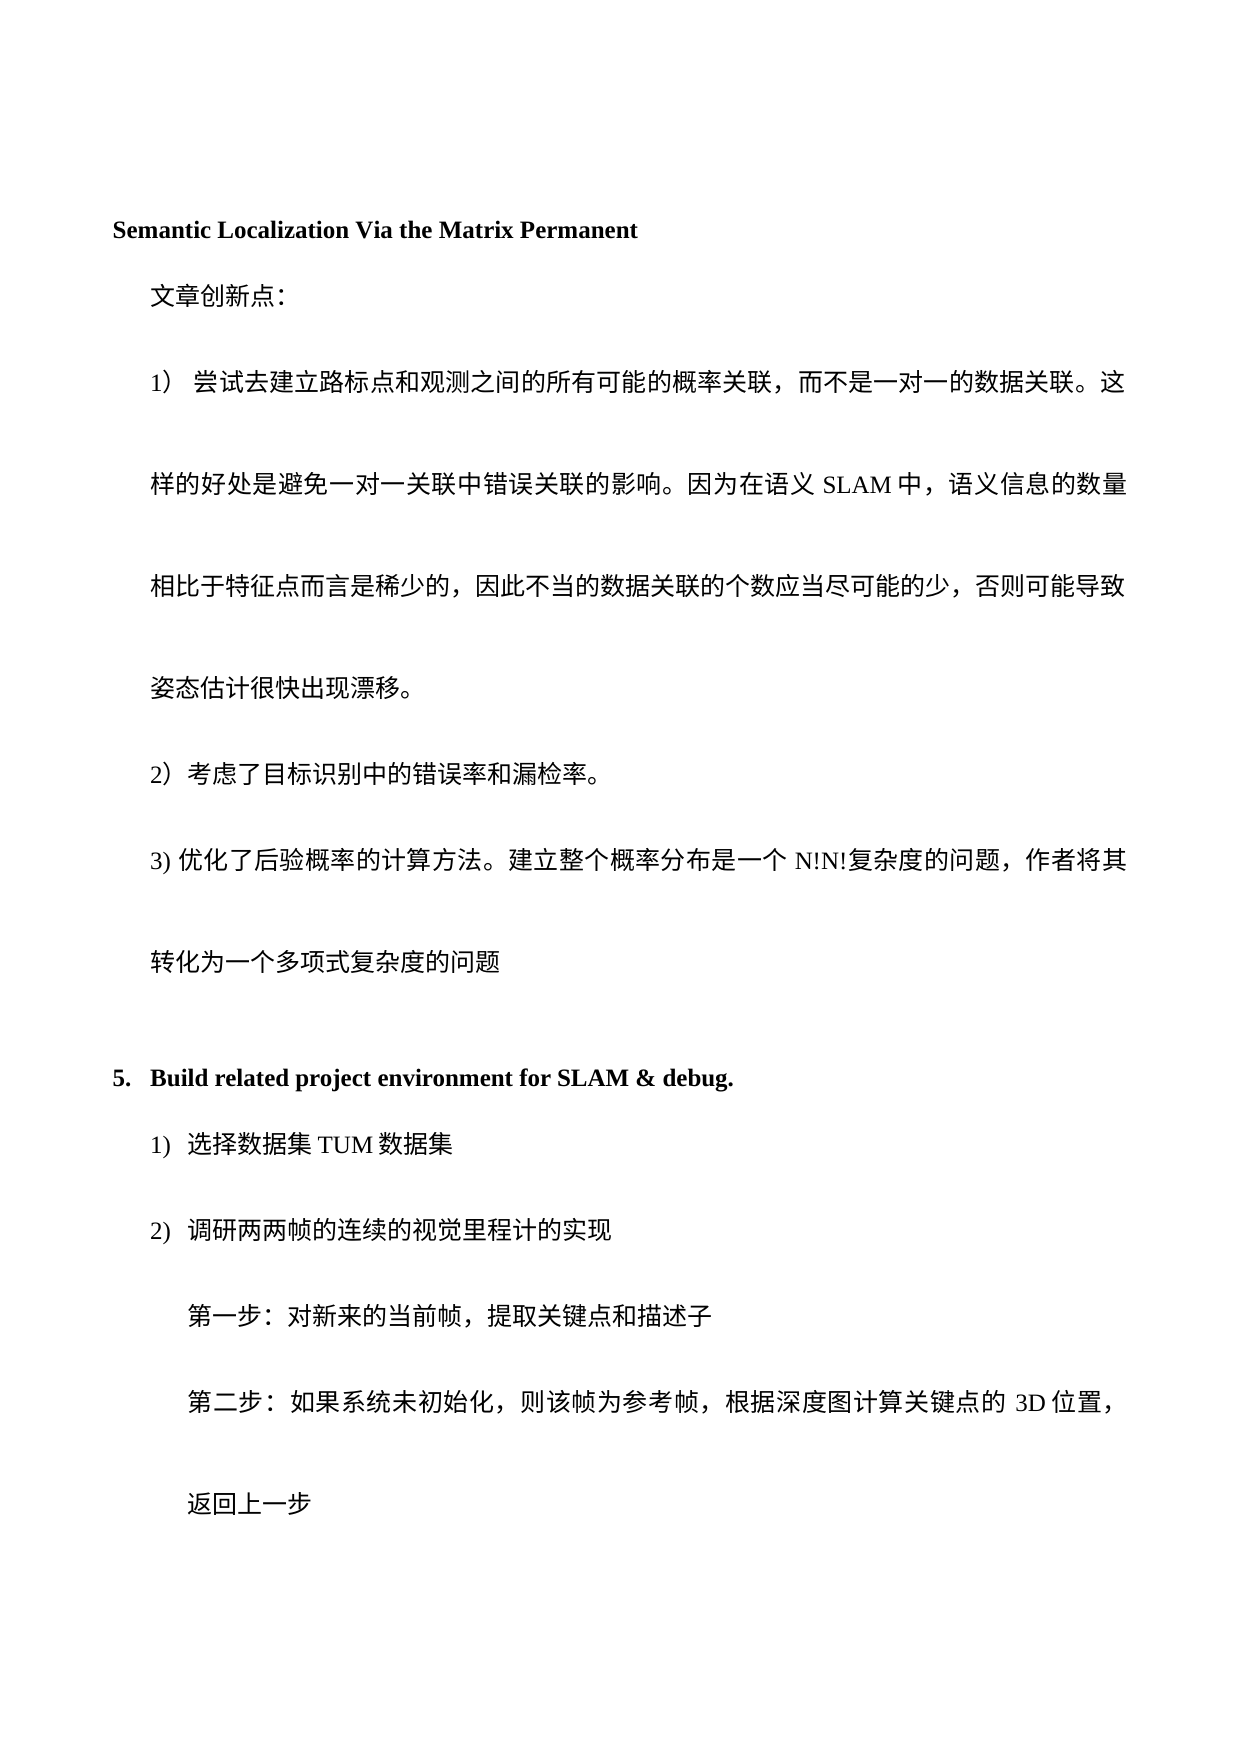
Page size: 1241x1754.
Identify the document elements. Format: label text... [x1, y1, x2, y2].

list 1） 尝试去建立路标点和观测之间的所有可能的概率关联，而不是一对一的数据关联。这样的好处是避免一对一关联中错误关联的影响。因为在语义SLAM中，语义信息的数量相比于特征点而言是稀少的，因此不当的数据关联的个数应当尽可能的少，否则可能导致姿态估计很快出现漂移。 [150, 347, 1128, 720]
list 选择数据集TUM数据集 [150, 1109, 1128, 1177]
list 第二步：如果系统未初始化，则该帧为参考帧，根据深度图计算关键点的3D位置，返回上一步 [187, 1367, 1128, 1537]
list 调研两两帧的连续的视觉里程计的实现 [150, 1195, 1128, 1263]
text Semantic Localization Via the Matrix Permanent [112, 212, 1128, 246]
list 2）考虑了目标识别中的错误率和漏检率。 [150, 738, 1128, 806]
list 第一步：对新来的当前帧，提取关键点和描述子 [187, 1281, 1128, 1349]
list 3) 优化了后验概率的计算方法。建立整个概率分布是一个N!N!复杂度的问题，作者将其转化为一个多项式复杂度的问题 [150, 824, 1128, 994]
list Build related project environment for SLAM & debug. [112, 1061, 1128, 1094]
list 文章创新点： [150, 261, 1128, 328]
